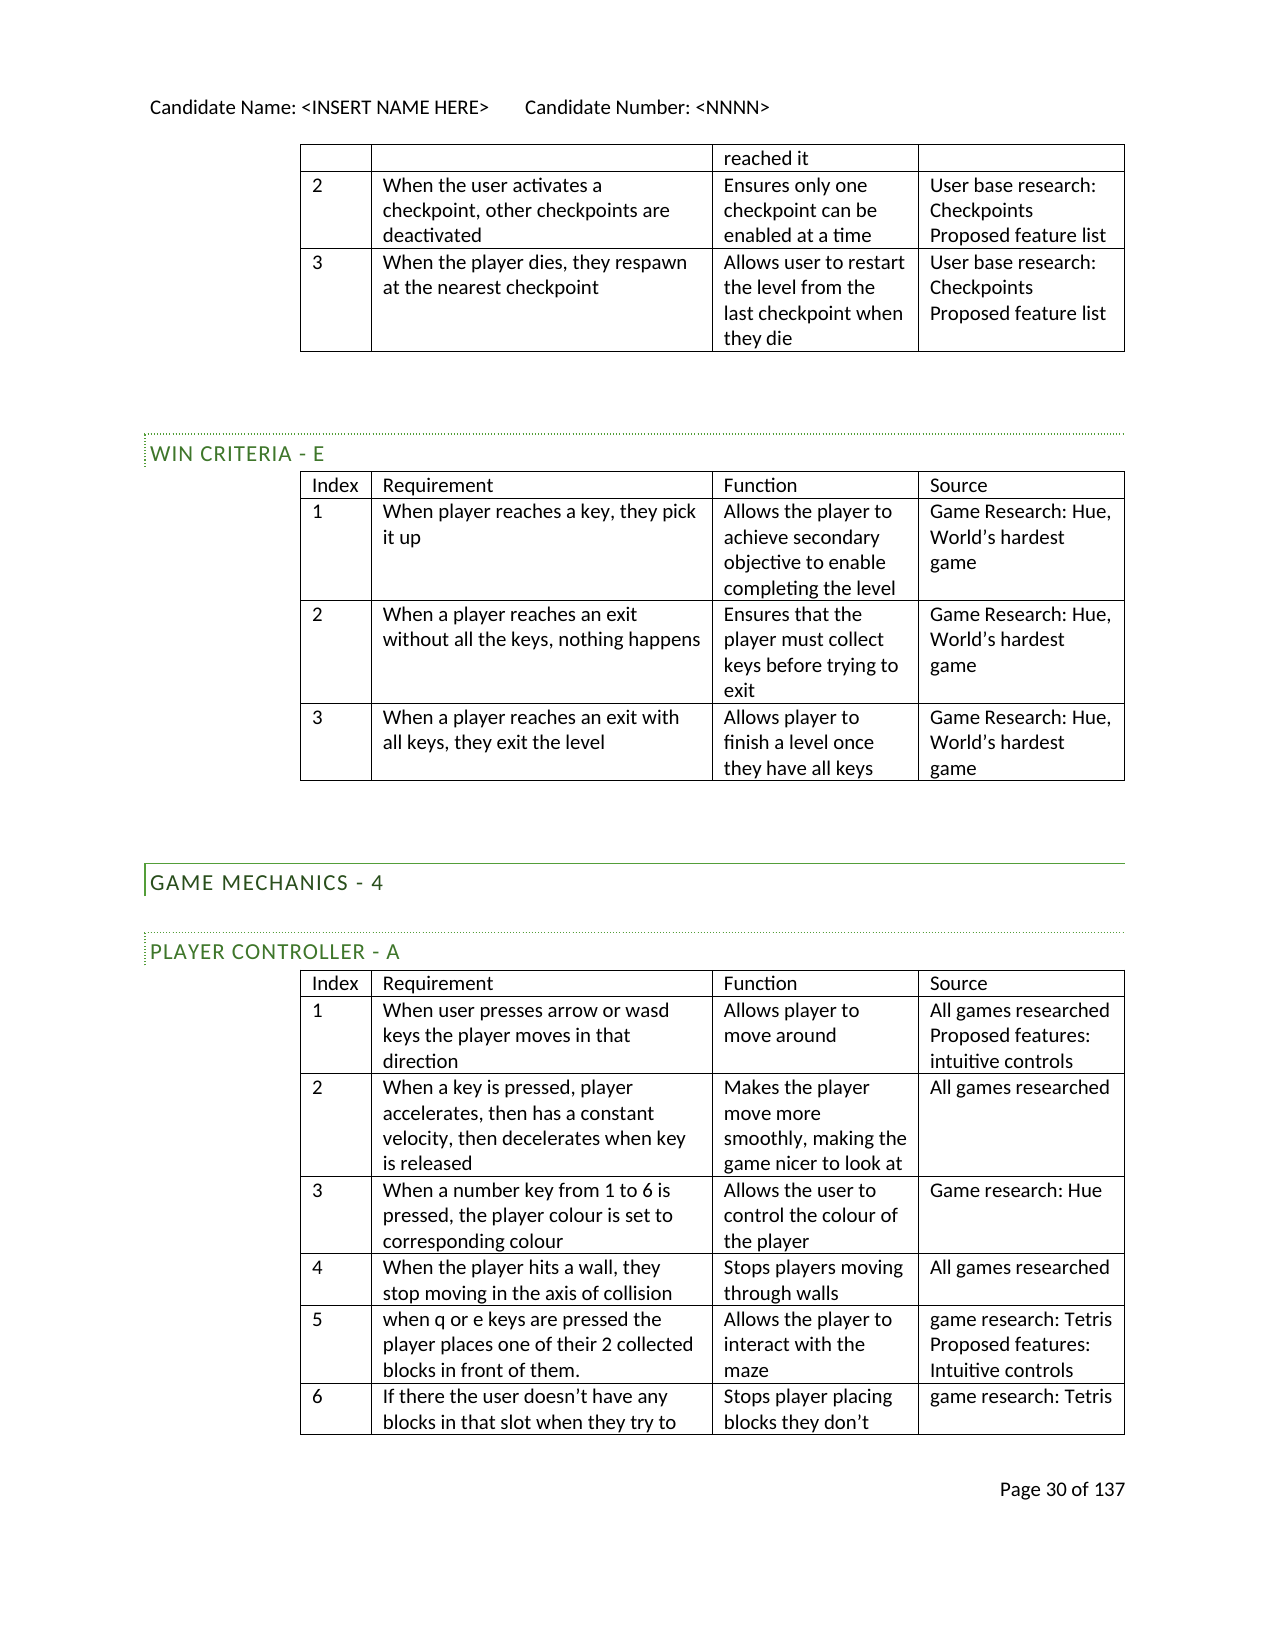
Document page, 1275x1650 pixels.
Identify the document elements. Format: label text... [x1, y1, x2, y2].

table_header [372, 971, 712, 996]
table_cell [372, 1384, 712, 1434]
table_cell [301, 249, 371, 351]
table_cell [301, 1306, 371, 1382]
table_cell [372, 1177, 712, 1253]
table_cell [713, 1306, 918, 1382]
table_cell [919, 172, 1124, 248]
subtitle Game mechanics - 4 [146, 864, 1125, 896]
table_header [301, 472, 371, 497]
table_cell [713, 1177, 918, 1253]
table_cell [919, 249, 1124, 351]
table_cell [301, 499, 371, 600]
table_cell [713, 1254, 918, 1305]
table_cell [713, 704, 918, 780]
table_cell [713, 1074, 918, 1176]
subtitle Win criteria - e [144, 433, 1125, 467]
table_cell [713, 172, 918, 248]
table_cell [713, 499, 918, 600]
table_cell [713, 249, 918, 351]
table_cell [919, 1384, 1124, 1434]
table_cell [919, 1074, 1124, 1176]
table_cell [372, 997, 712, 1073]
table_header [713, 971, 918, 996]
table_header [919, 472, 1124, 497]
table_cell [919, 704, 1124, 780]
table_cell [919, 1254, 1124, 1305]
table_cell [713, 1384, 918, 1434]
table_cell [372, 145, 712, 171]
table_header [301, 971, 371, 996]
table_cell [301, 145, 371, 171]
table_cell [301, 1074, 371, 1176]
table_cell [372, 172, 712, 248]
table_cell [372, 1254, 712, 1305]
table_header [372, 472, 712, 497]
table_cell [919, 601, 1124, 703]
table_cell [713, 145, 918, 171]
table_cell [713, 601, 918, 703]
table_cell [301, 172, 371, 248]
subtitle Player controller - a [144, 932, 1125, 965]
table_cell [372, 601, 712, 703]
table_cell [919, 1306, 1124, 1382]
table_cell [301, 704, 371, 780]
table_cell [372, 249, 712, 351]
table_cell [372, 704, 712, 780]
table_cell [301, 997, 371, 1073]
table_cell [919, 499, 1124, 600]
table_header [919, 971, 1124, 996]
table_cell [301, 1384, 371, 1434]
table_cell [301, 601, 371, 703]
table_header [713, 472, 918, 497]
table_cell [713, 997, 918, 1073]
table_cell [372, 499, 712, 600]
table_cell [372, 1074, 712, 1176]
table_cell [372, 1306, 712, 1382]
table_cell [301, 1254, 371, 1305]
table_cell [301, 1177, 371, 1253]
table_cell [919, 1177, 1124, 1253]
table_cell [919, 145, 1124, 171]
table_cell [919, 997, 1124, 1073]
